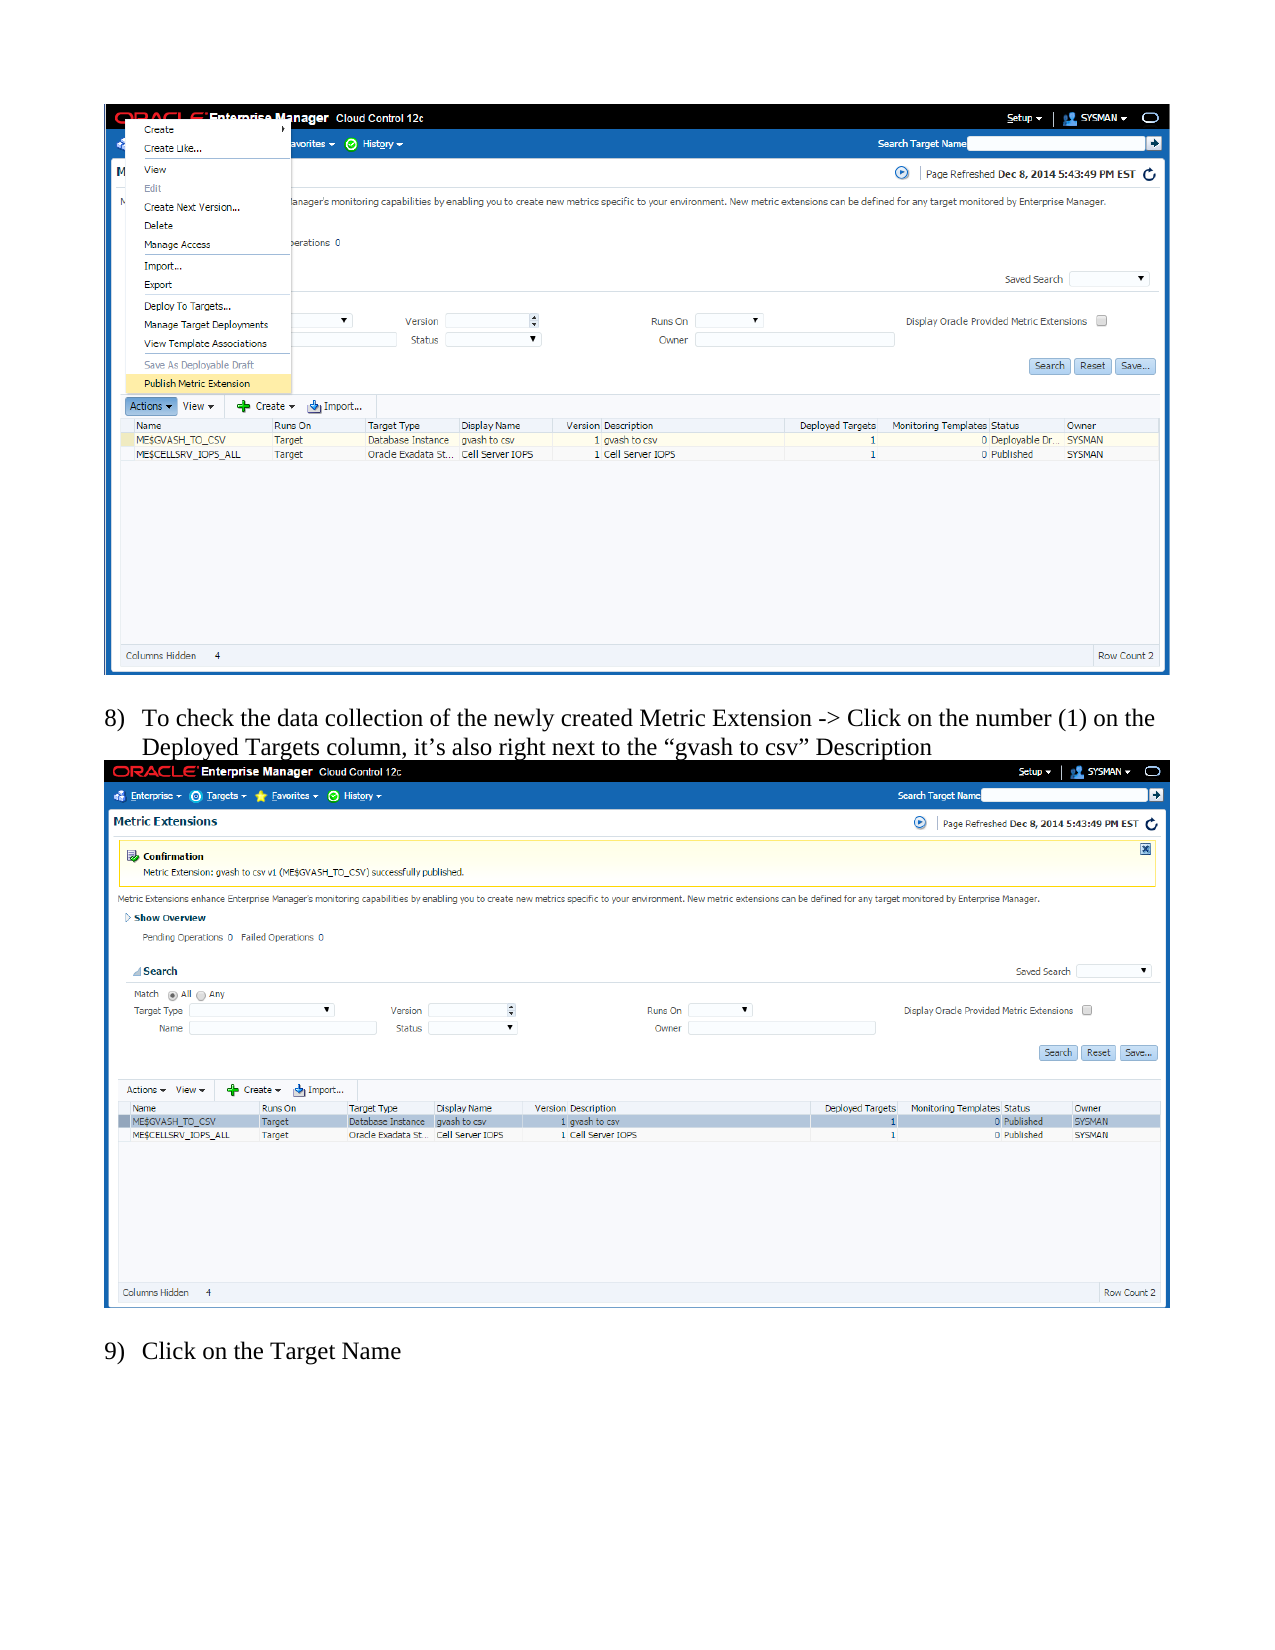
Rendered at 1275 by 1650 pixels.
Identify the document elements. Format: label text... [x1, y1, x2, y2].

list Click on the Target Name [104, 1336, 1171, 1365]
picture [104, 104, 1170, 675]
list To check the data collection of the newly created Metric Extension -> Click on the number (1) on the Deployed Targets column, it’s also right next to the “gvash to csv” Description [104, 703, 1171, 761]
picture [104, 760, 1170, 1308]
